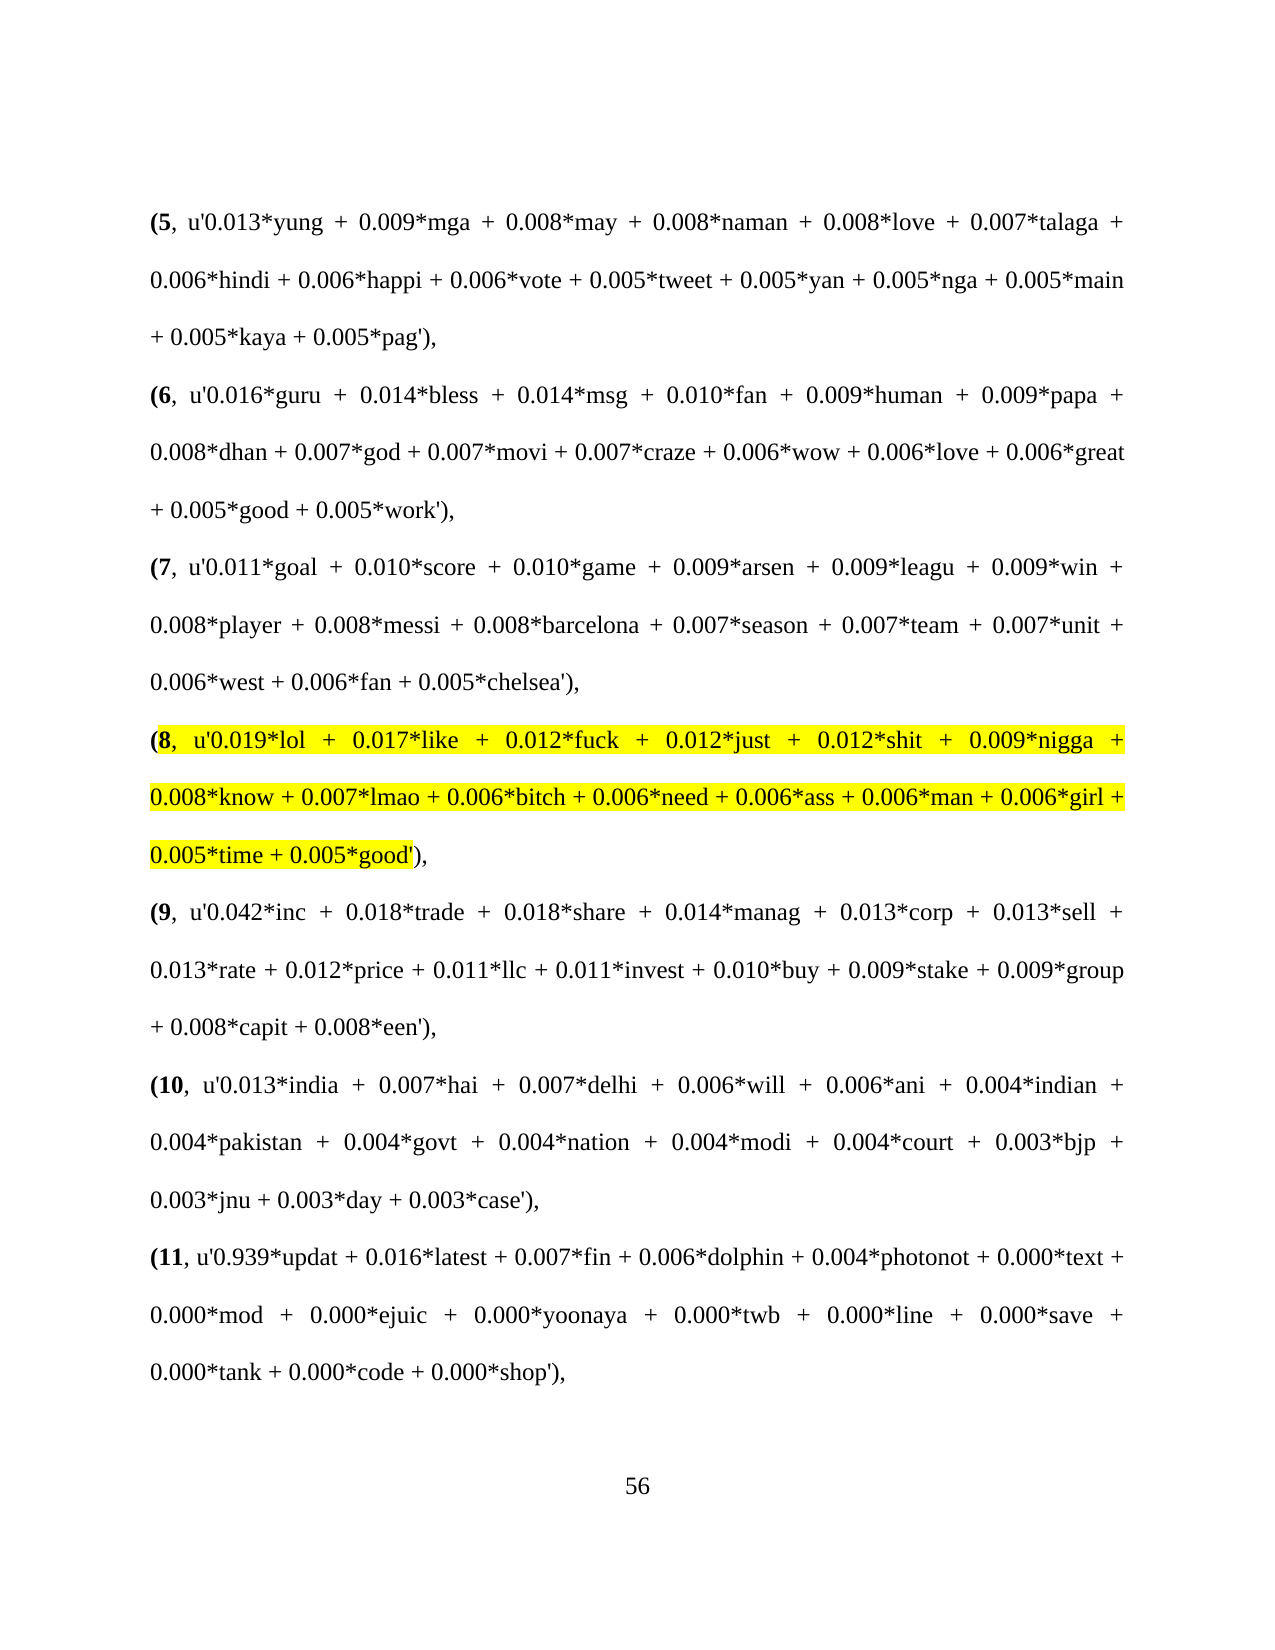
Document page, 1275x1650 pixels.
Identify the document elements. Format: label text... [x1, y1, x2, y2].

text (7, u'0.011*goal + 0.010*score + 0.010*game + 0.009*arsen + 0.009*leagu + 0.009*win + 0.008*player + 0.008*messi + 0.008*barcelona + 0.007*season + 0.007*team + 0.007*unit + 0.006*west + 0.006*fan + 0.005*chelsea'), [150, 552, 1125, 696]
text (9, u'0.042*inc + 0.018*trade + 0.018*share + 0.014*manag + 0.013*corp + 0.013*sell + 0.013*rate + 0.012*price + 0.011*llc + 0.011*invest + 0.010*buy + 0.009*stake + 0.009*group + 0.008*capit + 0.008*een'), [150, 897, 1125, 1041]
text (5, u'0.013*yung + 0.009*mga + 0.008*may + 0.008*naman + 0.008*love + 0.007*talaga + 0.006*hindi + 0.006*happi + 0.006*vote + 0.005*tweet + 0.005*yan + 0.005*nga + 0.005*main + 0.005*kaya + 0.005*pag'), [150, 207, 1125, 351]
text (6, u'0.016*guru + 0.014*bless + 0.014*msg + 0.010*fan + 0.009*human + 0.009*papa + 0.008*dhan + 0.007*god + 0.007*movi + 0.007*craze + 0.006*wow + 0.006*love + 0.006*great + 0.005*good + 0.005*work'), [150, 380, 1125, 524]
text (10, u'0.013*india + 0.007*hai + 0.007*delhi + 0.006*will + 0.006*ani + 0.004*indian + 0.004*pakistan + 0.004*govt + 0.004*nation + 0.004*modi + 0.004*court + 0.003*bjp + 0.003*jnu + 0.003*day + 0.003*case'), [150, 1070, 1125, 1214]
text (8, u'0.019*lol + 0.017*like + 0.012*fuck + 0.012*just + 0.012*shit + 0.009*nigga + 0.008*know + 0.007*lmao + 0.006*bitch + 0.006*need + 0.006*ass + 0.006*man + 0.006*girl + 0.005*time + 0.005*good'), [150, 811, 1125, 869]
text (8, u'0.019*lol + 0.017*like + 0.012*fuck + 0.012*just + 0.012*shit + 0.009*nigga + 0.008*know + 0.007*lmao + 0.006*bitch + 0.006*need + 0.006*ass + 0.006*man + 0.006*girl + 0.005*time + 0.005*good'), [150, 725, 1125, 783]
text (11, u'0.939*updat + 0.016*latest + 0.007*fin + 0.006*dolphin + 0.004*photonot + 0.000*text + 0.000*mod + 0.000*ejuic + 0.000*yoonaya + 0.000*twb + 0.000*line + 0.000*save + 0.000*tank + 0.000*code + 0.000*shop'), [150, 1242, 1125, 1386]
